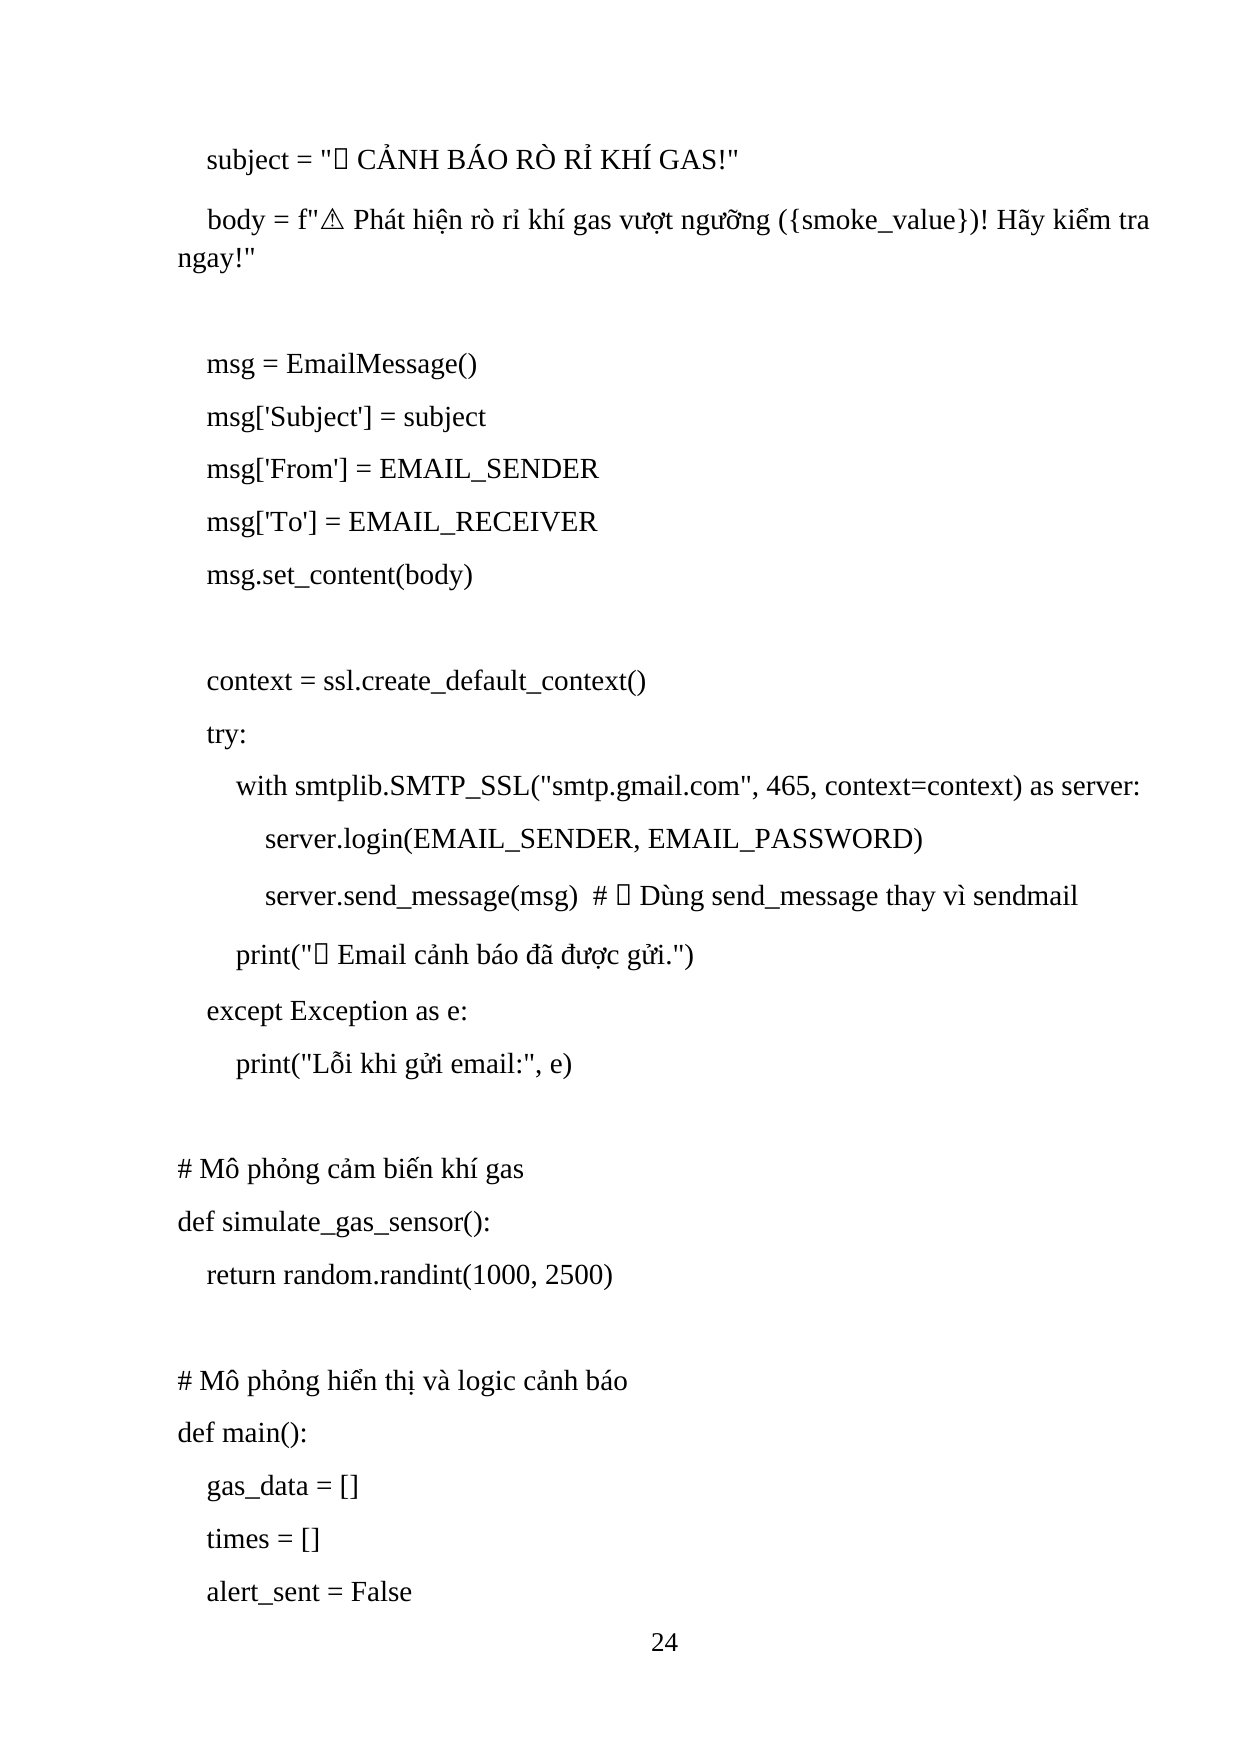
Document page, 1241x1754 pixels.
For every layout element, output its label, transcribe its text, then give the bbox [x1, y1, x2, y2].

text msg.set_content(body) [177, 557, 1152, 591]
text server.login(EMAIL_SENDER, EMAIL_PASSWORD) [177, 821, 1152, 855]
text msg['Subject'] = subject [177, 399, 1152, 432]
text msg = EmailMessage() [177, 346, 1152, 379]
text body = f"⚠️ Phát hiện rò rỉ khí gas vượt ngưỡng ({smoke_value})! Hãy kiểm tra ngay!" [177, 198, 1152, 274]
text def simulate_gas_sensor(): [177, 1204, 1152, 1238]
text # Mô phỏng hiển thị và logic cảnh báo [177, 1363, 1152, 1396]
text print("📧 Email cảnh báo đã được gửi.") [177, 934, 1152, 973]
text subject = "🔥 CẢNH BÁO RÒ RỈ KHÍ GAS!" [177, 139, 1152, 178]
text gas_data = [] [177, 1468, 1152, 1502]
text times = [] [177, 1521, 1152, 1555]
text alert_sent = False [177, 1574, 1152, 1608]
text # Mô phỏng cảm biến khí gas [177, 1152, 1152, 1185]
text try: [177, 716, 1152, 749]
text except Exception as e: [177, 993, 1152, 1027]
text msg['To'] = EMAIL_RECEIVER [177, 504, 1152, 538]
text def main(): [177, 1416, 1152, 1449]
text msg['From'] = EMAIL_SENDER [177, 452, 1152, 485]
text context = ssl.create_default_context() [177, 663, 1152, 696]
text with smtplib.SMTP_SSL("smtp.gmail.com", 465, context=context) as server: [177, 768, 1152, 802]
text print("Lỗi khi gửi email:", e) [177, 1046, 1152, 1079]
text return random.randint(1000, 2500) [177, 1257, 1152, 1291]
text server.send_message(msg) # ✅ Dùng send_message thay vì sendmail [177, 874, 1152, 914]
